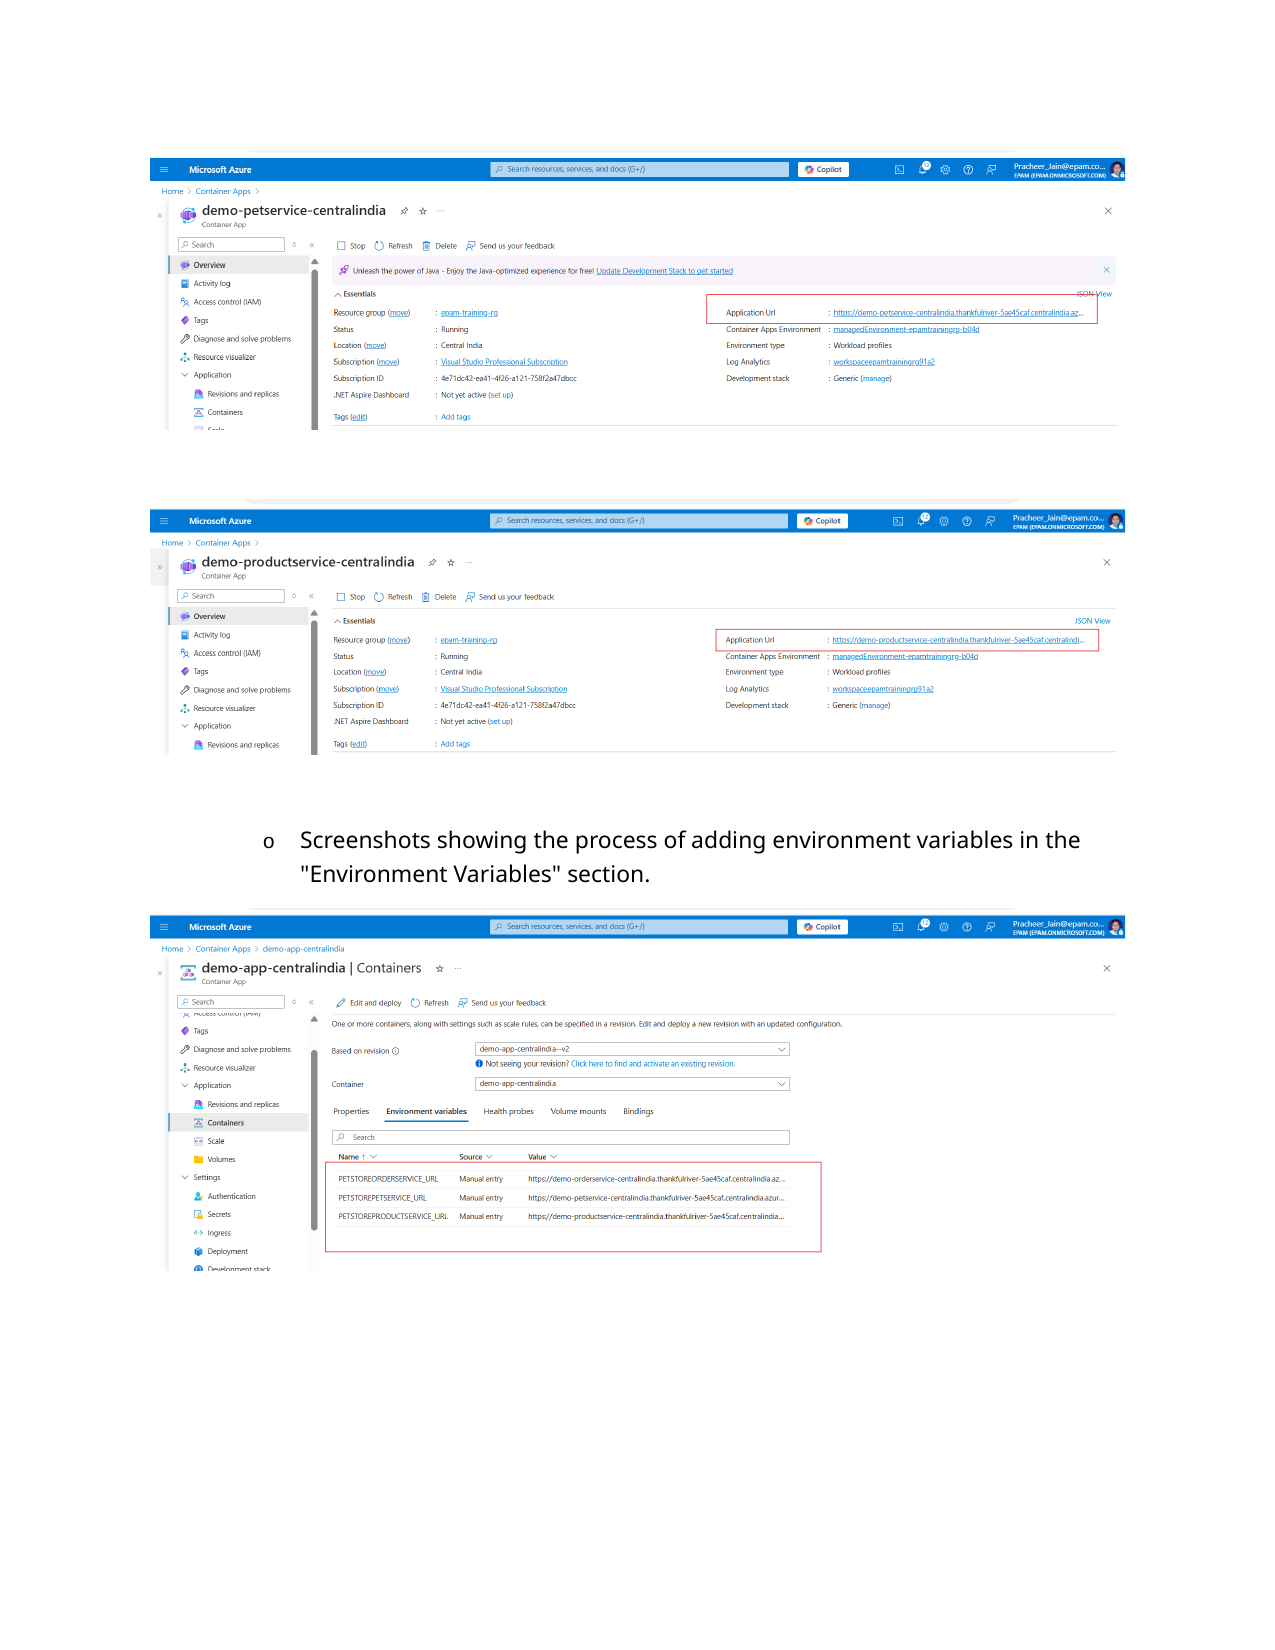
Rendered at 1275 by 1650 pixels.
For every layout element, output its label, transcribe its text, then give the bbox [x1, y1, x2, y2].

picture [150, 908, 1125, 1271]
picture [150, 150, 1125, 430]
picture [150, 499, 1125, 755]
list Screenshots showing the process of adding environment variables in the "Environment Variables" section. [262, 824, 1125, 889]
